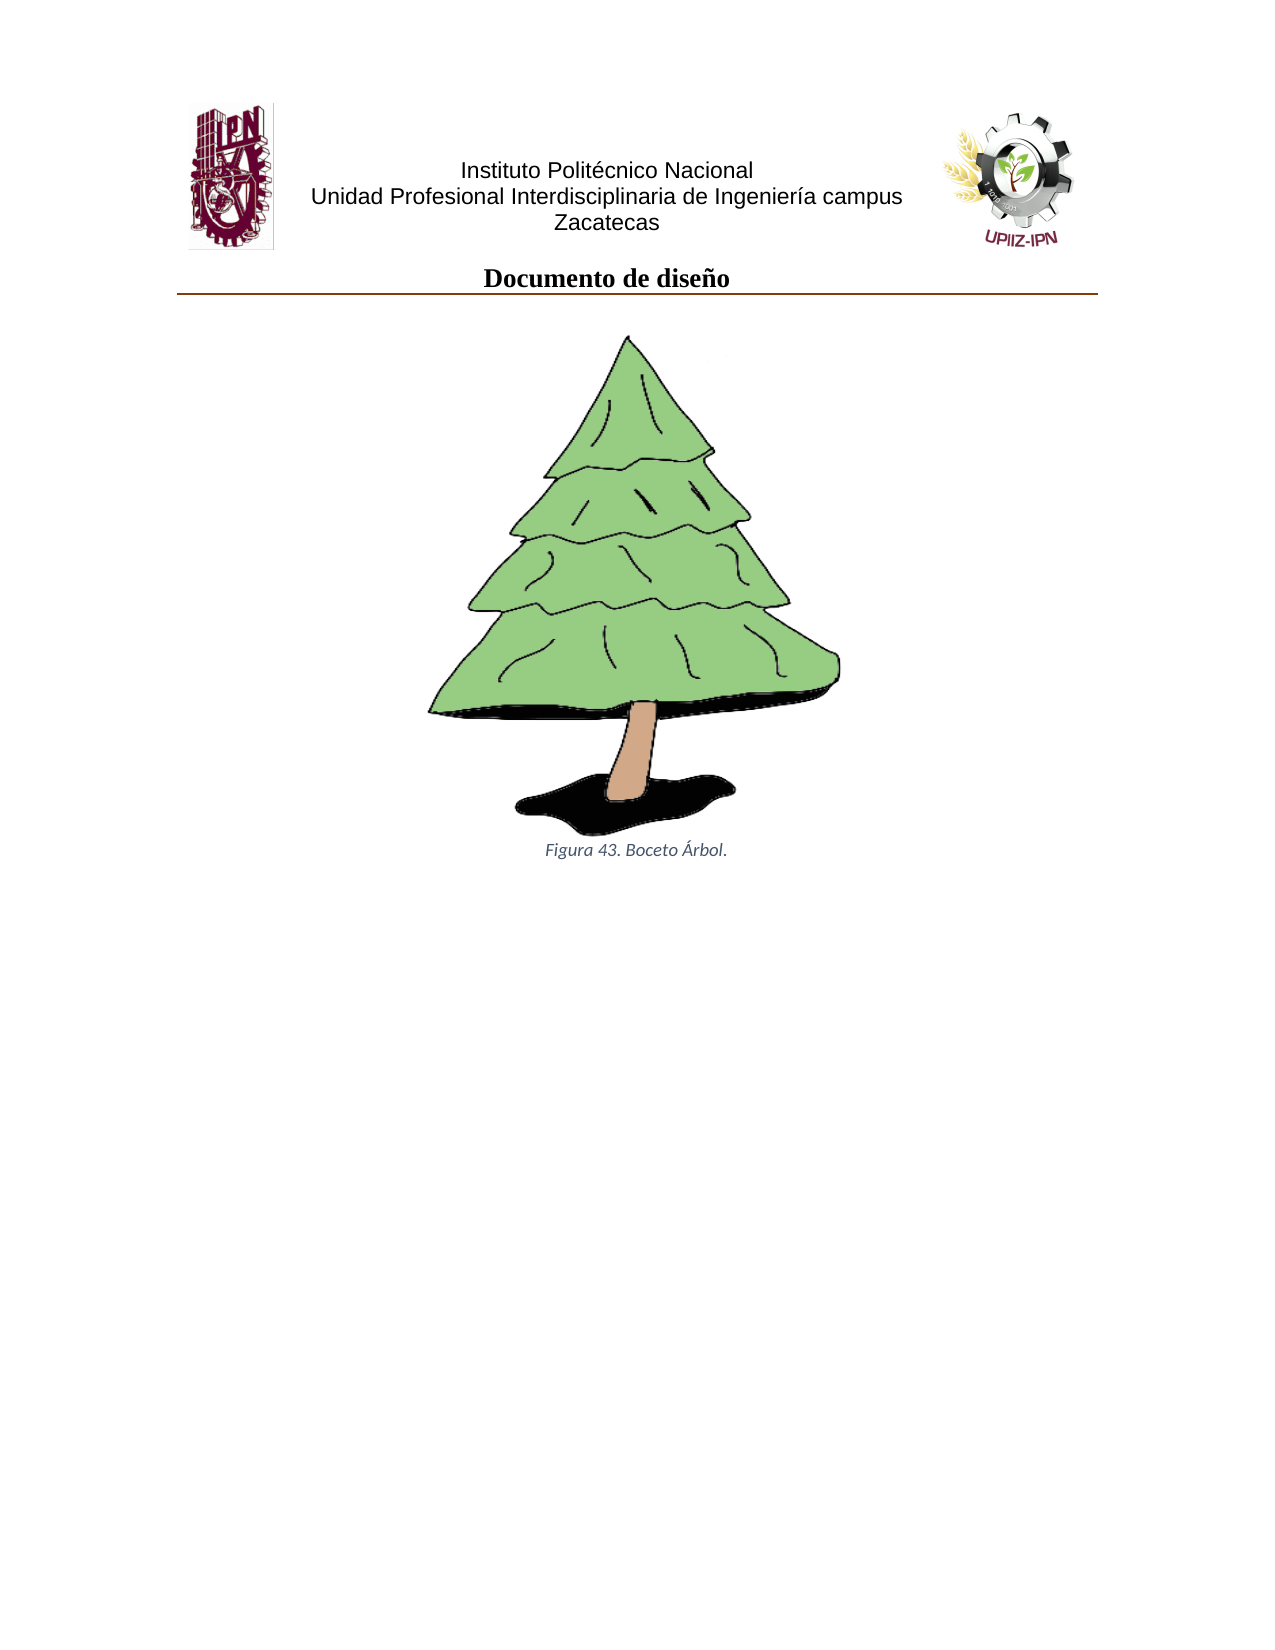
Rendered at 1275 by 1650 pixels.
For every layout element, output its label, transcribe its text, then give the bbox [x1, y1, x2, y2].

picture [188, 103, 274, 250]
text Figura 43. Boceto Árbol. [177, 838, 1098, 861]
picture [421, 321, 854, 838]
picture [936, 103, 1083, 253]
